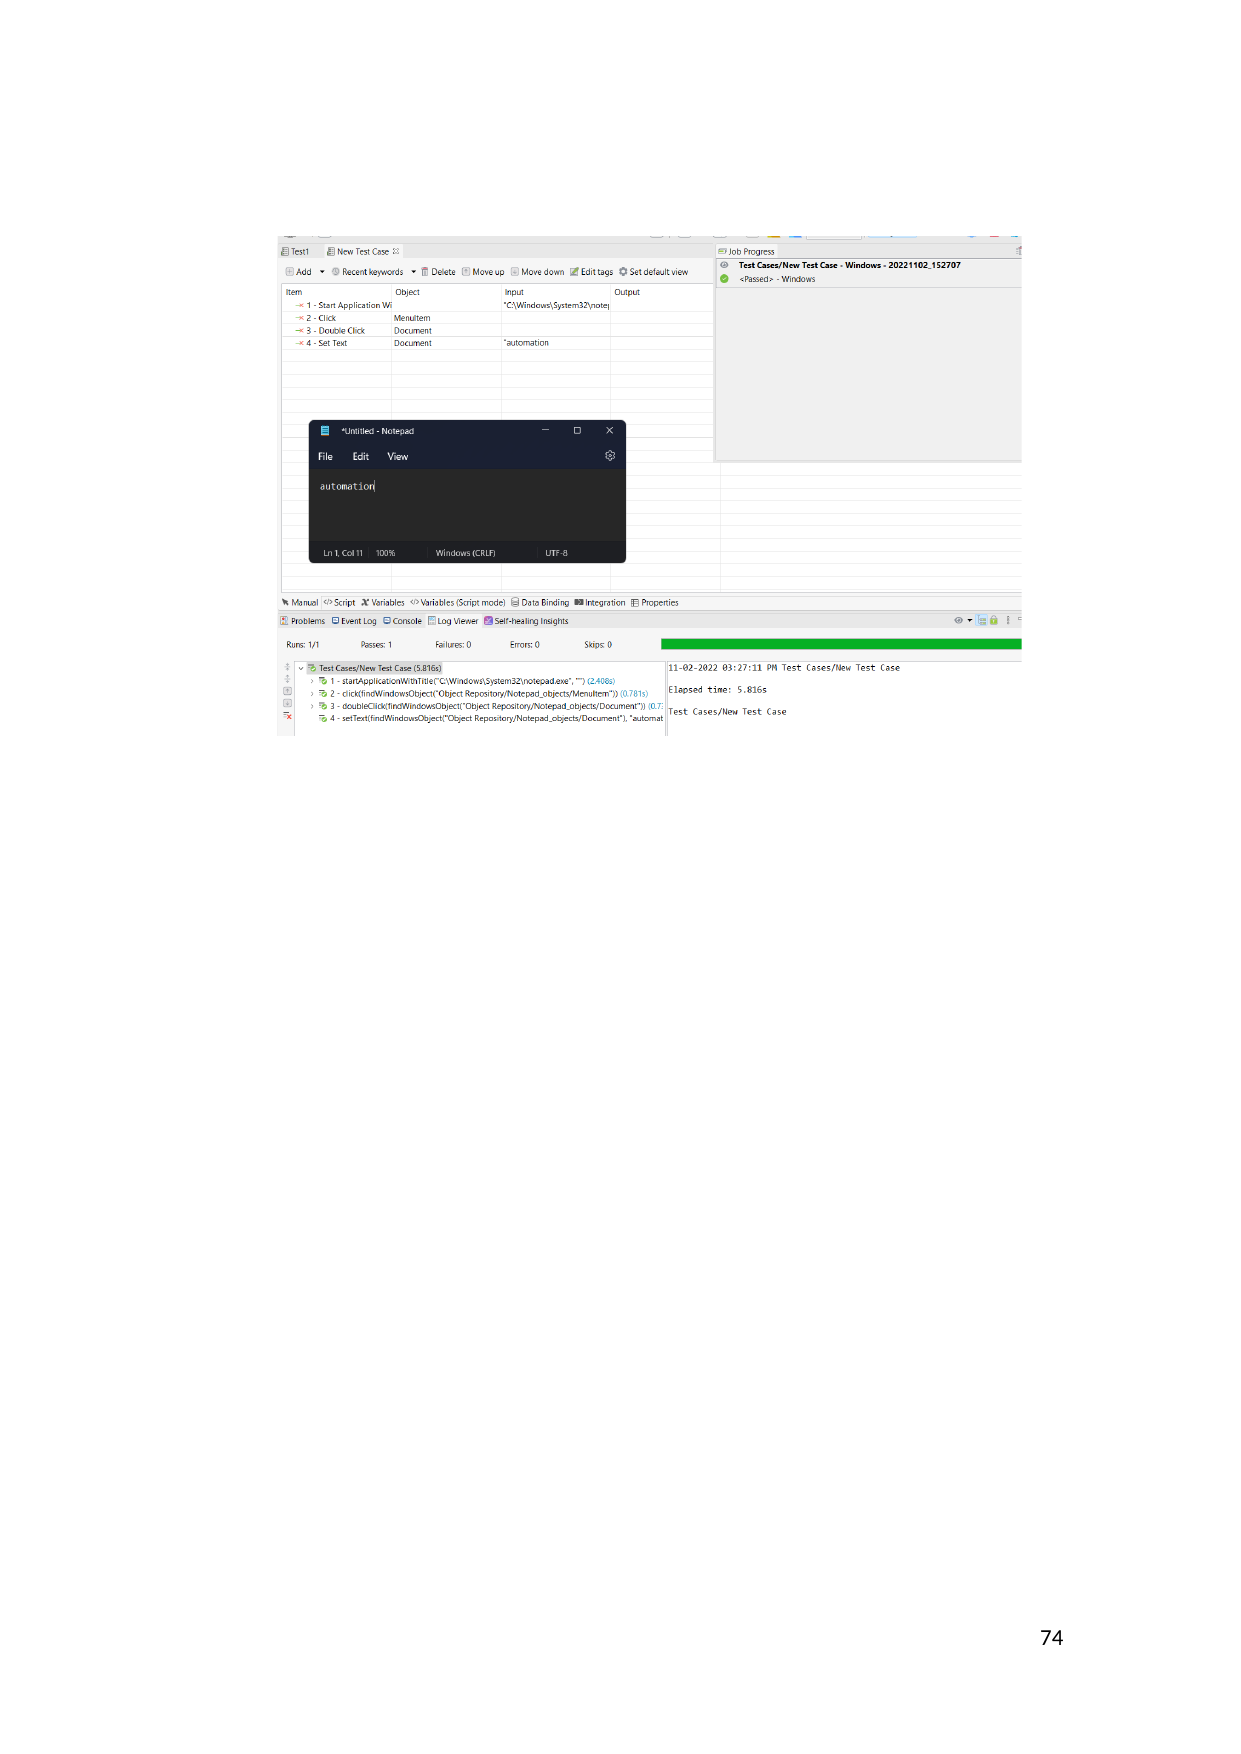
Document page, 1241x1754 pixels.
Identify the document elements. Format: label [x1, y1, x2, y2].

picture [277, 236, 1022, 736]
